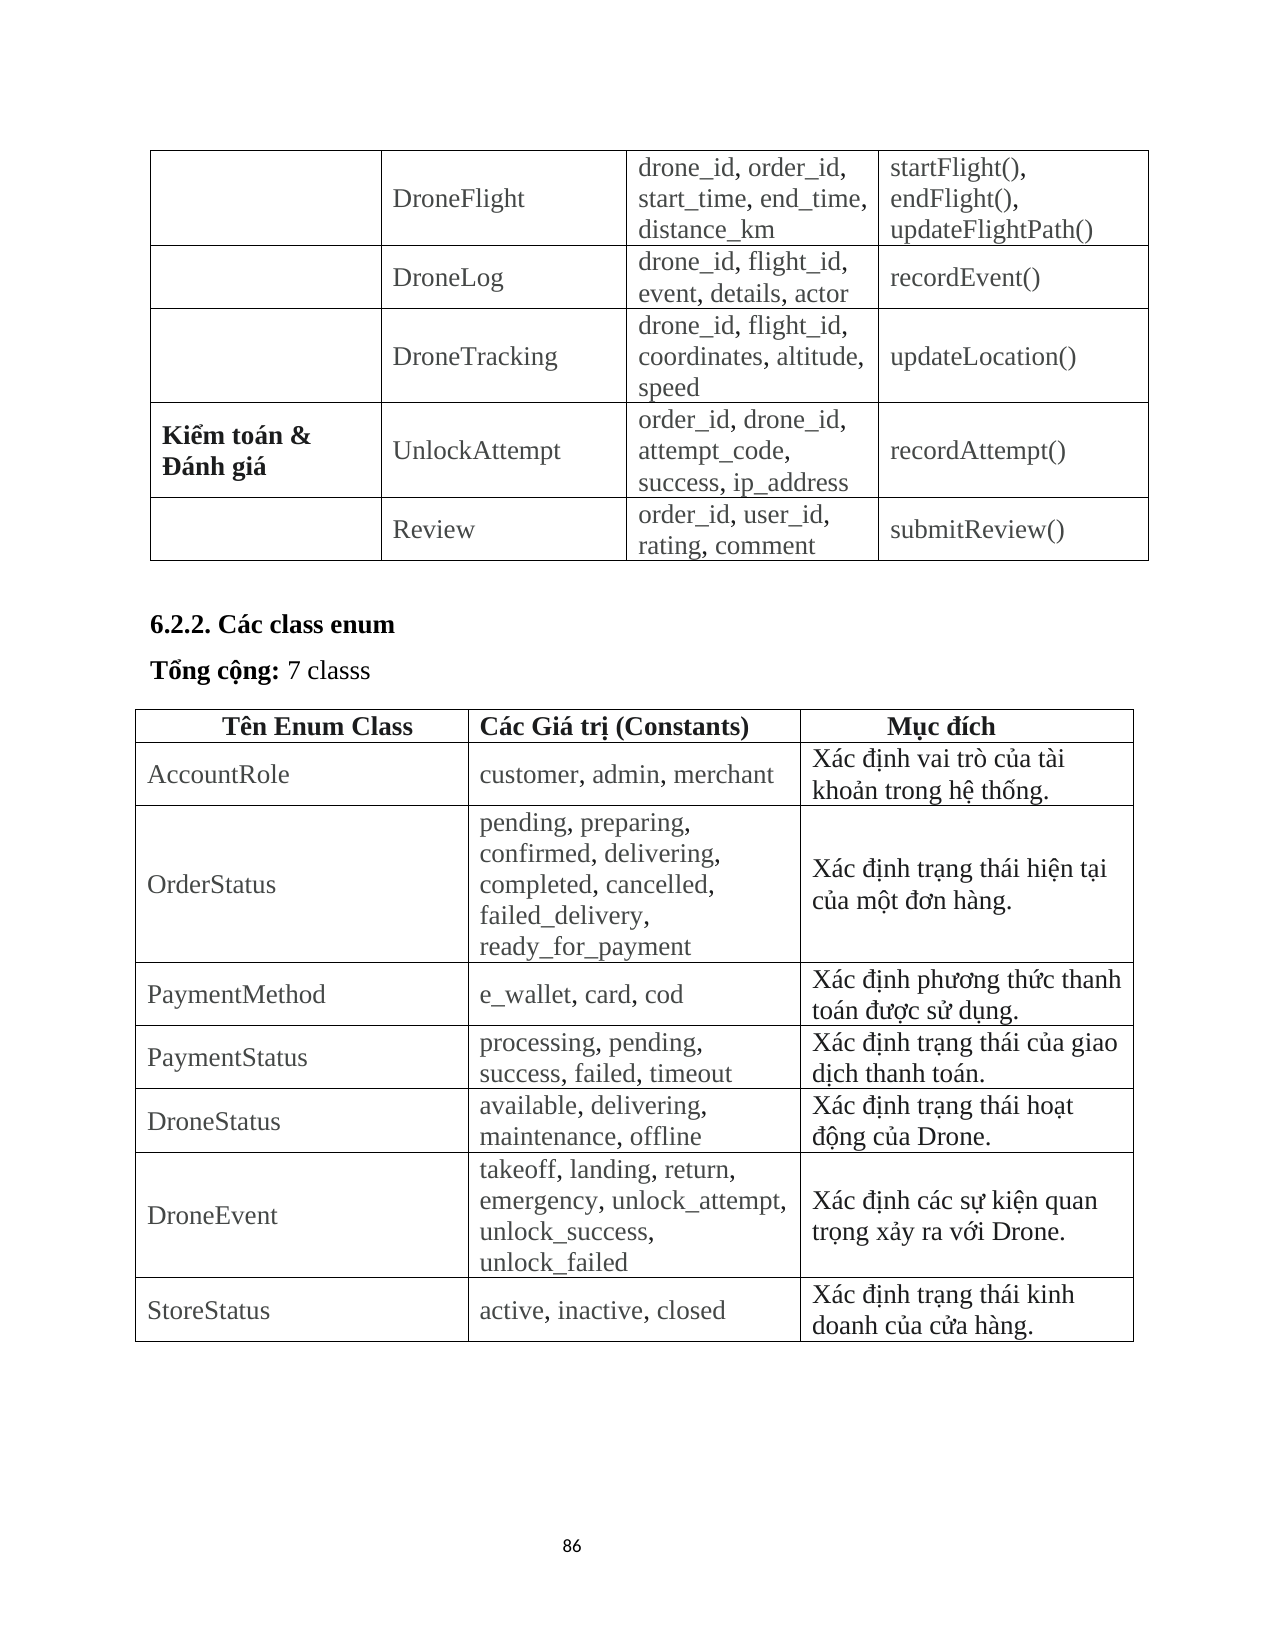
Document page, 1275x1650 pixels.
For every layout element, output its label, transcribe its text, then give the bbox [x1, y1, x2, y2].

table_cell drone_id, flight_id, coordinates, altitude, speed [627, 309, 878, 402]
table_cell Xác định trạng thái hiện tại của một đơn hàng. [801, 806, 1133, 962]
table_cell Xác định trạng thái kinh doanh của cửa hàng. [801, 1278, 1133, 1341]
table_header Tên Enum Class [136, 710, 468, 742]
table_cell Xác định các sự kiện quan trọng xảy ra với Drone. [801, 1153, 1133, 1277]
table_cell DroneLog [382, 246, 626, 308]
table_cell Xác định trạng thái hoạt động của Drone. [801, 1089, 1133, 1152]
list 6.2.2. Các class enum [150, 608, 1125, 639]
table_cell customer, admin, merchant [469, 743, 800, 805]
table_cell recordEvent() [879, 246, 1148, 308]
table_cell Review [382, 498, 626, 560]
table_cell order_id, user_id, rating, comment [627, 498, 878, 560]
table_cell DroneStatus [136, 1089, 468, 1152]
table_cell [151, 151, 381, 244]
table_cell e_wallet, card, cod [469, 963, 800, 1025]
table_cell processing, pending, success, failed, timeout [469, 1026, 800, 1088]
table_cell DroneTracking [382, 309, 626, 402]
table_header Các Giá trị (Constants) [469, 710, 800, 742]
table_cell AccountRole [136, 743, 468, 805]
table_cell takeoff, landing, return, emergency, unlock_attempt, unlock_success, unlock_failed [469, 1153, 800, 1277]
table_cell drone_id, flight_id, event, details, actor [627, 246, 878, 308]
table_cell drone_id, order_id, start_time, end_time, distance_km [627, 151, 878, 244]
list Tổng cộng: 7 classs [150, 654, 1125, 686]
table_cell [151, 498, 381, 560]
table_cell StoreStatus [136, 1278, 468, 1341]
table_cell [151, 309, 381, 402]
table_cell updateLocation() [879, 309, 1148, 402]
table_cell Xác định trạng thái của giao dịch thanh toán. [801, 1026, 1133, 1088]
table_cell PaymentMethod [136, 963, 468, 1025]
table_cell startFlight(), endFlight(), updateFlightPath() [879, 151, 1148, 244]
table_cell DroneFlight [382, 151, 626, 244]
table_cell UnlockAttempt [382, 403, 626, 497]
table_cell Xác định vai trò của tài khoản trong hệ thống. [801, 743, 1133, 805]
table_cell PaymentStatus [136, 1026, 468, 1088]
table_cell active, inactive, closed [469, 1278, 800, 1341]
table_cell [151, 246, 381, 308]
table_header Mục đích [801, 710, 1133, 742]
table_cell recordAttempt() [879, 403, 1148, 497]
table_cell order_id, drone_id, attempt_code, success, ip_address [627, 403, 878, 497]
table_cell available, delivering, maintenance, offline [469, 1089, 800, 1152]
table_cell OrderStatus [136, 806, 468, 962]
table_cell DroneEvent [136, 1153, 468, 1277]
table_cell pending, preparing, confirmed, delivering, completed, cancelled, failed_delivery, ready_for_payment [469, 806, 800, 962]
table_cell Xác định phương thức thanh toán được sử dụng. [801, 963, 1133, 1025]
table_cell submitReview() [879, 498, 1148, 560]
table_cell Kiểm toán & Đánh giá [151, 403, 381, 497]
